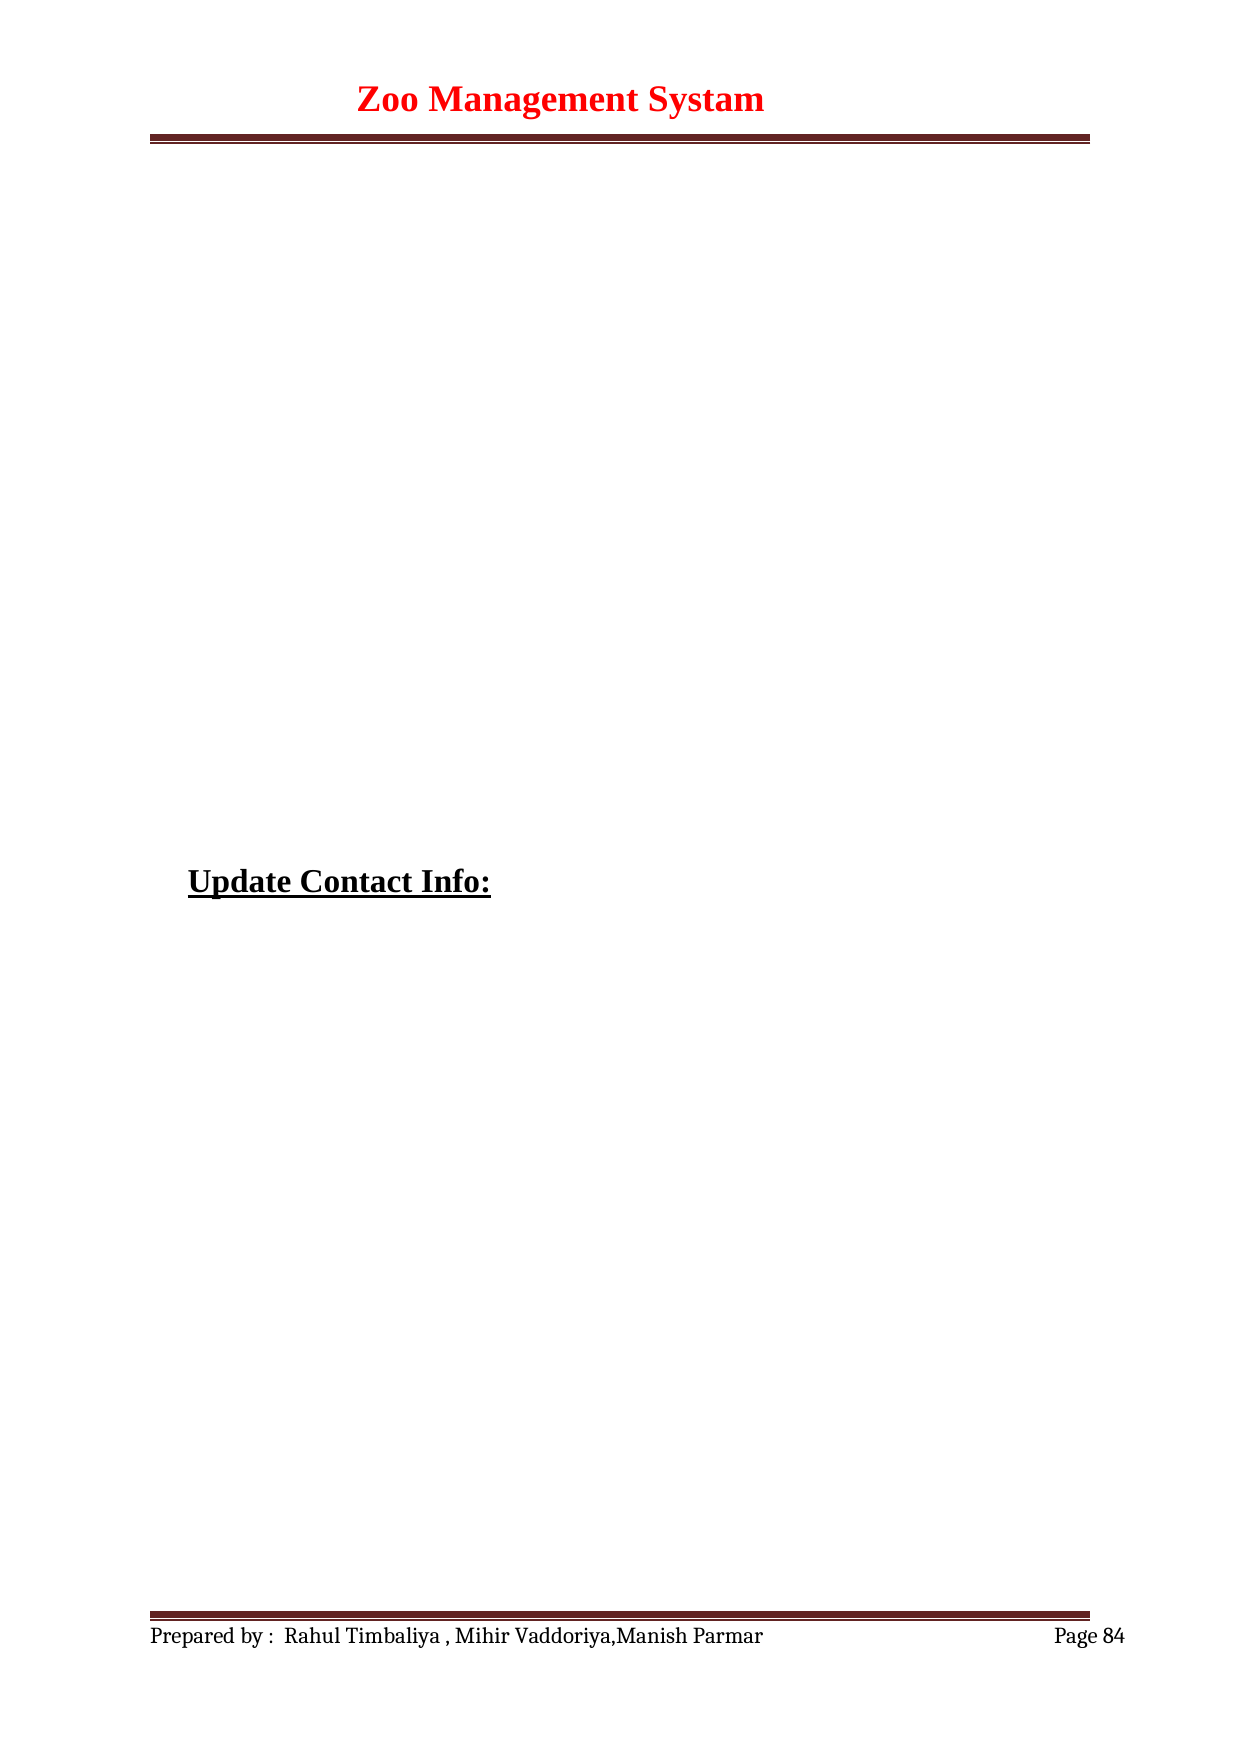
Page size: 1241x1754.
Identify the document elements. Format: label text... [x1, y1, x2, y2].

subtitle Update Contact Info: [179, 861, 1090, 900]
